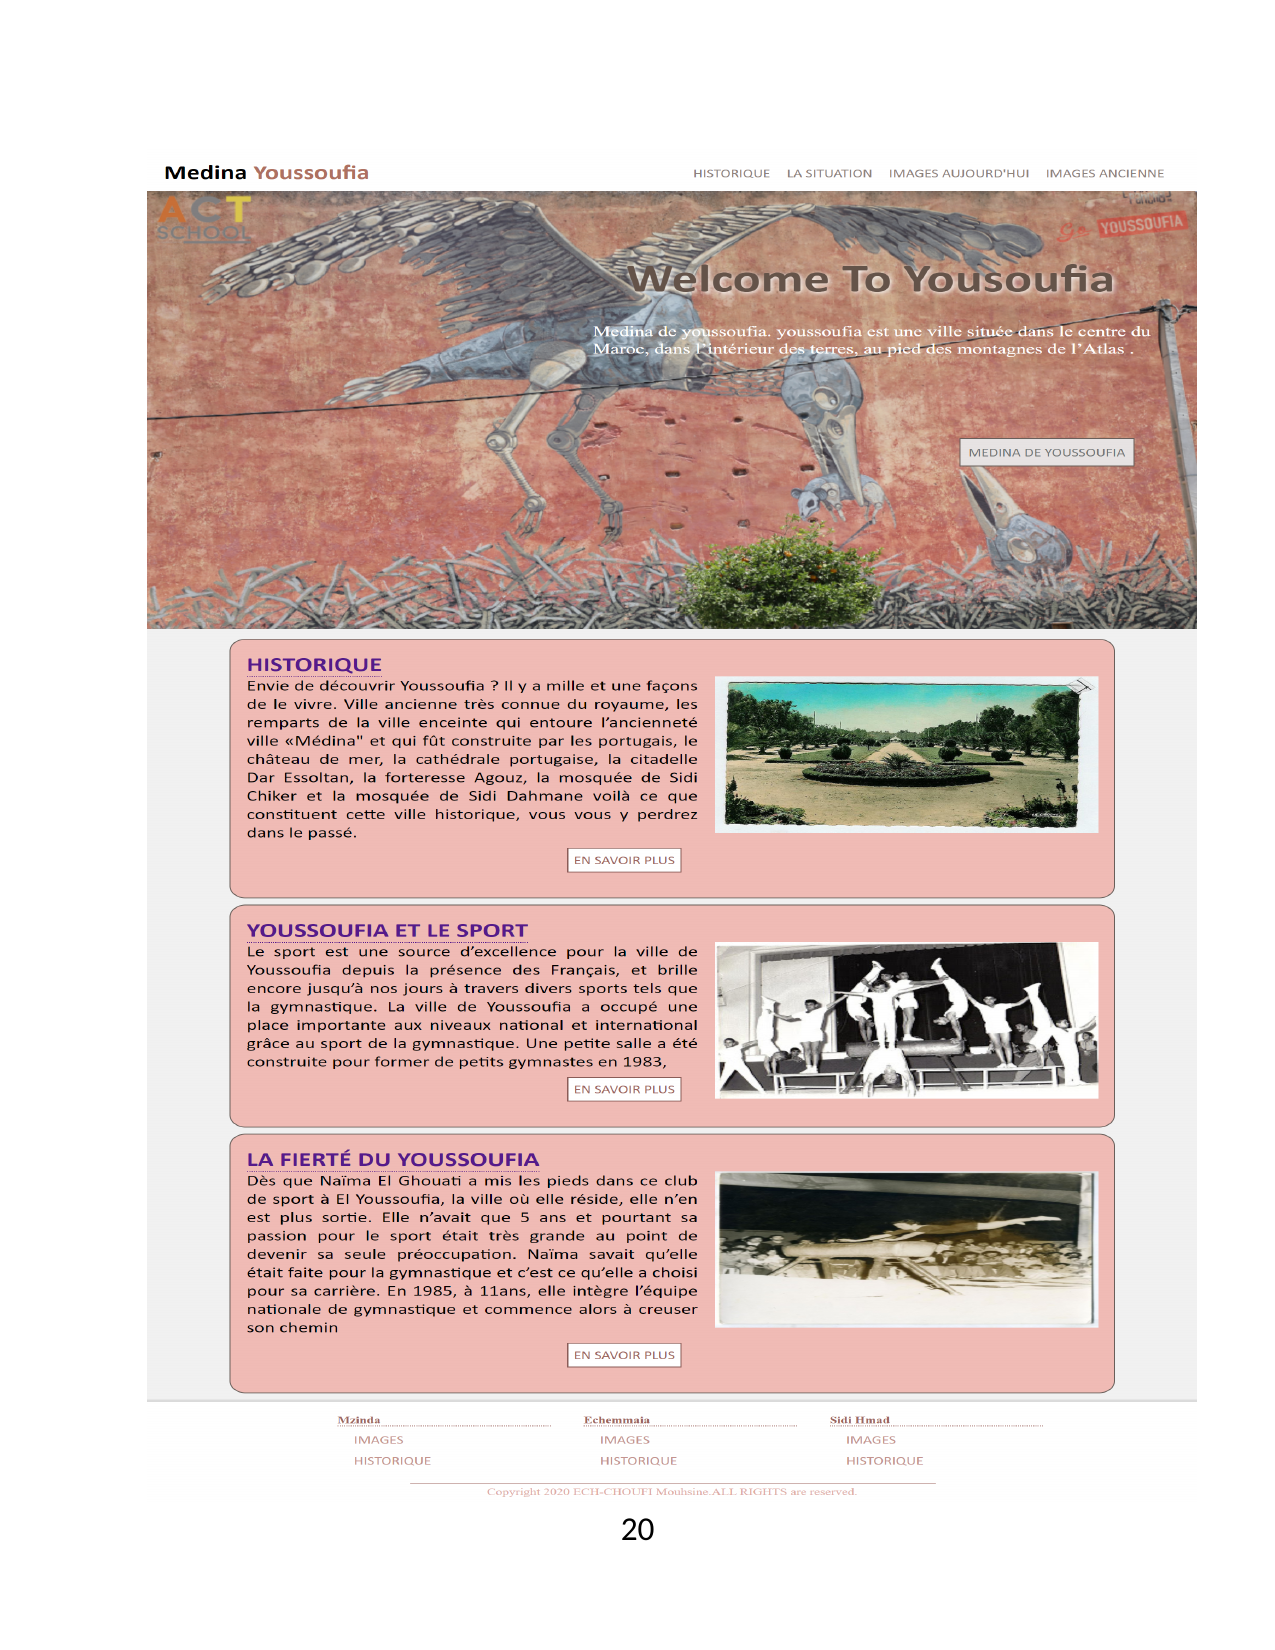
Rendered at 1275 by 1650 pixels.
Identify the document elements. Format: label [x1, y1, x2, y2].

picture [147, 147, 1197, 1502]
